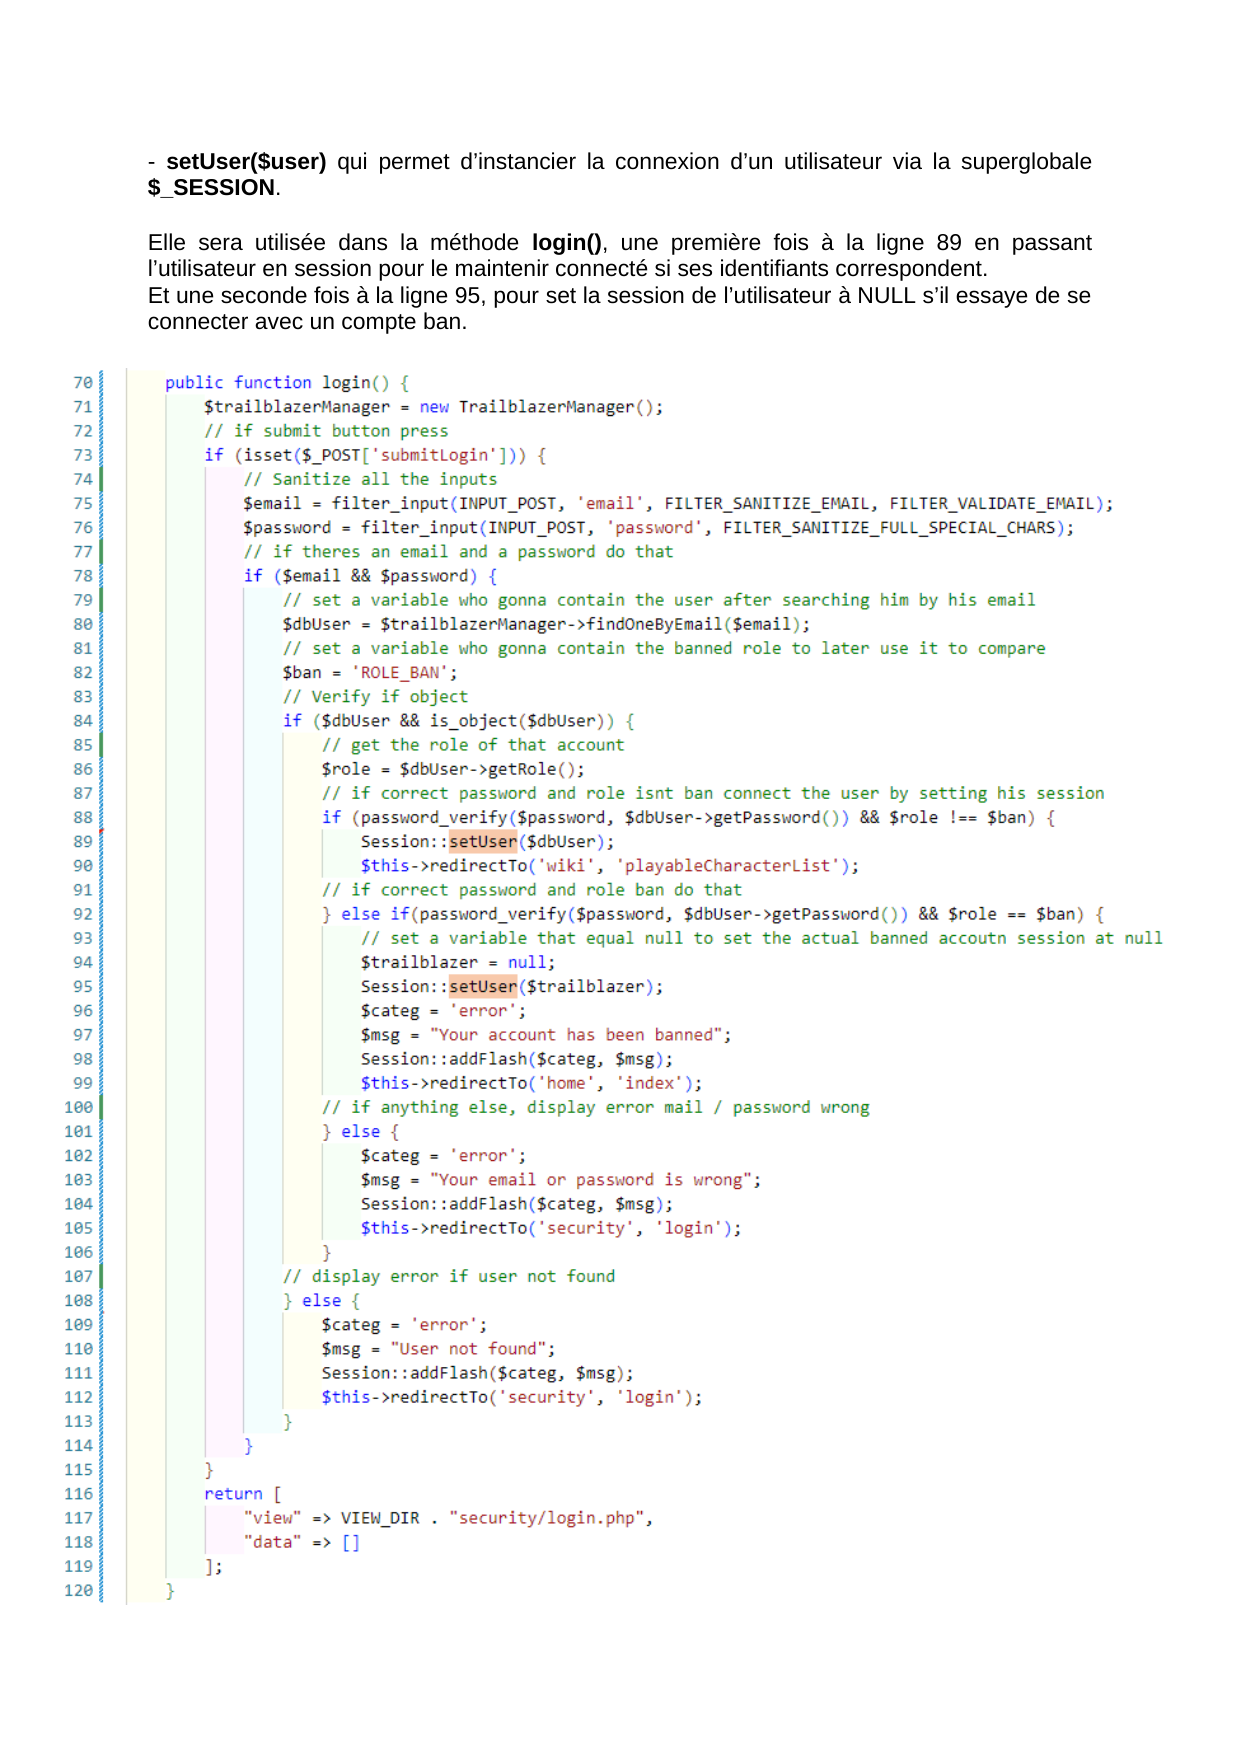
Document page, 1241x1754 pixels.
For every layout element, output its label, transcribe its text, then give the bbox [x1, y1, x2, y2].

text - setUser($user) qui permet d’instancier la connexion d’un utilisateur via la superglobale $_SESSION. [148, 148, 1093, 200]
text Elle sera utilisée dans la méthode login(), une première fois à la ligne 89 en passant l’utilisateur en session pour le maintenir connecté si ses identifiants correspondent. [148, 229, 1093, 282]
picture [65, 368, 1175, 1605]
text Et une seconde fois à la ligne 95, pour set la session de l’utilisateur à NULL s’il essaye de se connecter avec un compte ban. [148, 282, 1093, 334]
